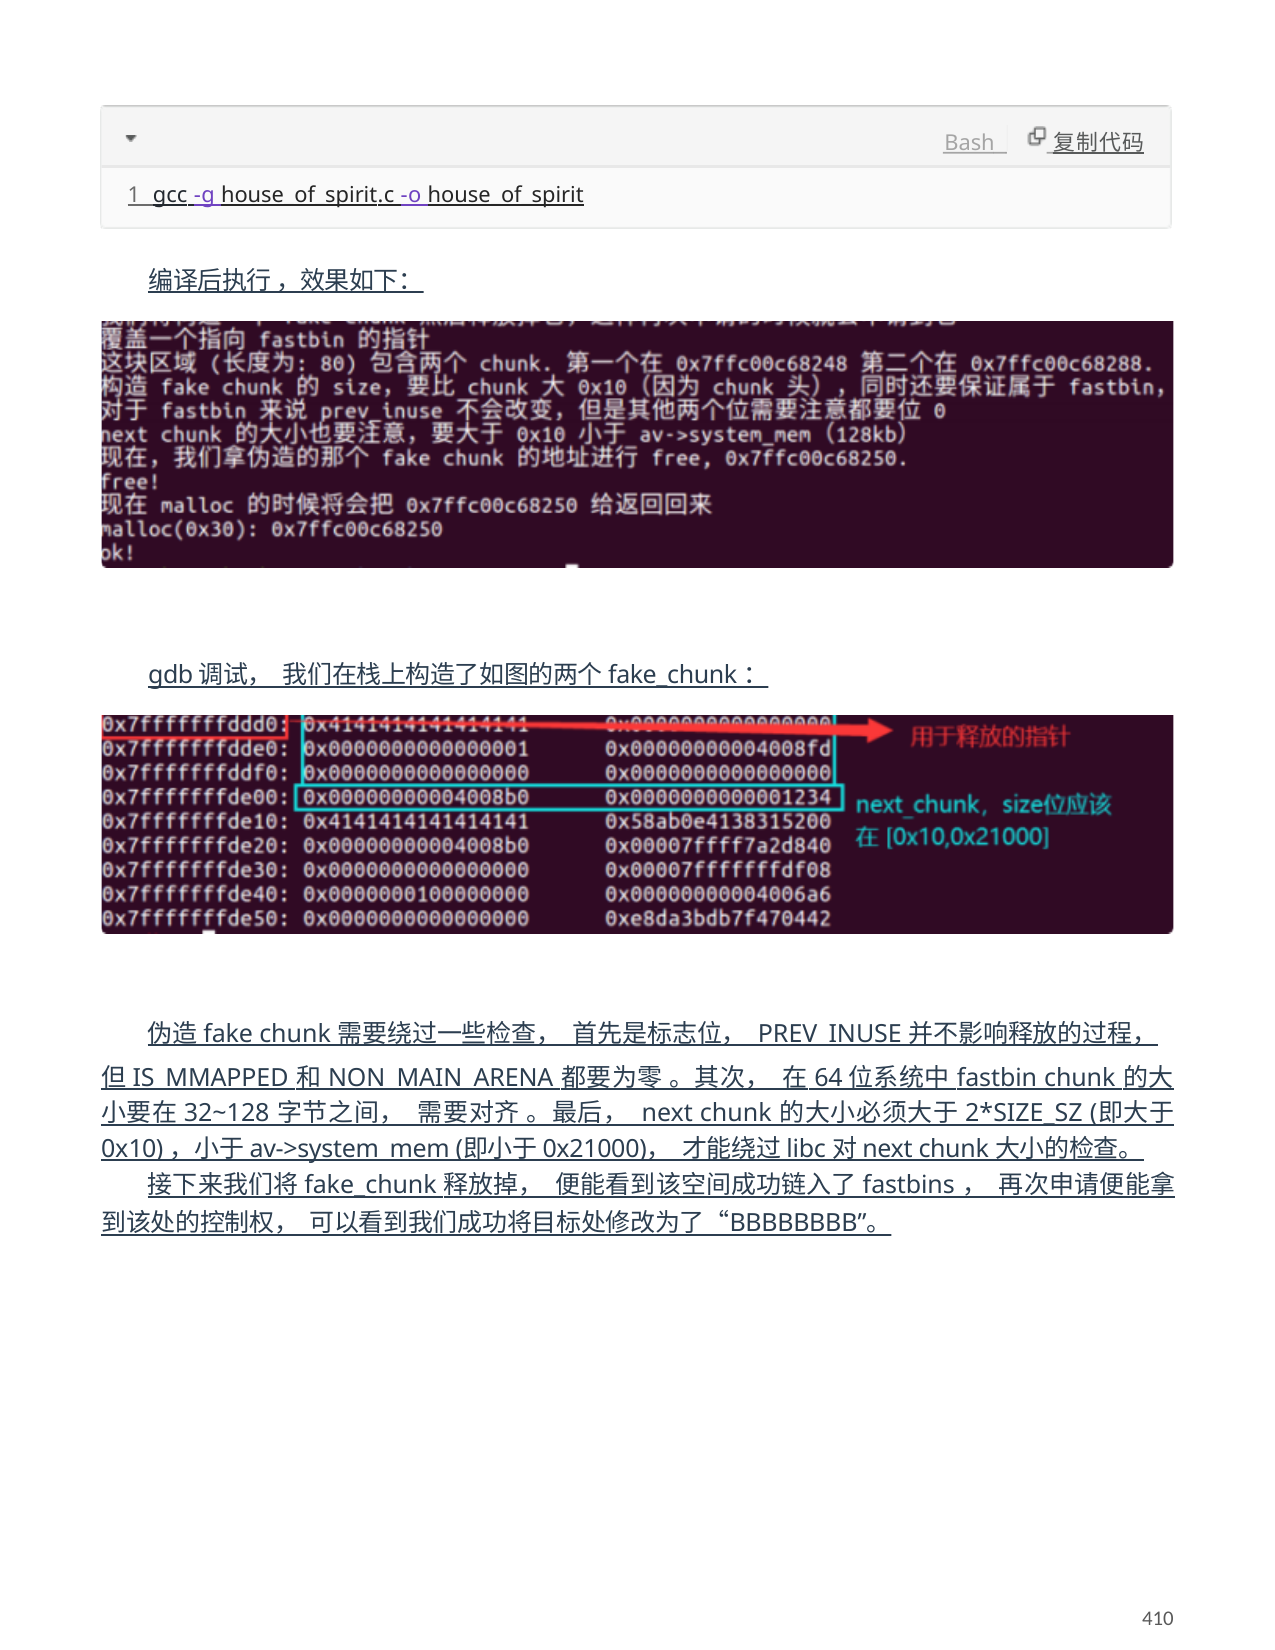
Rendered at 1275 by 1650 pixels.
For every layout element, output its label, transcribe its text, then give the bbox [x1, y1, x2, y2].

text 接下来我们将 fake_chunk 释放掉， 便能看到该空间成功链入了 fastbins ， 再次申请便能拿 到该处的控制权， 可以看到我们成功将目标处修改为了“BBBBBBBB”。 [101, 1165, 1175, 1239]
text 但 IS_MMAPPED 和 NON_MAIN_ARENA 都要为零 。其次， 在64位系统中 fastbin chunk 的大 小要在 32~128 字节之间， 需要对齐 。最后， next chunk 的大小必须大于 2*SIZE_SZ (即大于 0x10) ，小于 av->system_mem (即小于0x21000)， 才能绕过 libc 对 next chunk 大小的检查。 [101, 1058, 1174, 1124]
text 编译后执行 ，效果如下： [148, 267, 1175, 295]
picture [125, 135, 137, 142]
picture [101, 321, 1174, 568]
text Bash 复制代码 [100, 131, 1144, 155]
text 但 IS_MMAPPED 和 NON_MAIN_ARENA 都要为零 。其次， 在64位系统中 fastbin chunk 的大 小要在 32~128 字节之间， 需要对齐 。最后， next chunk 的大小必须大于 2*SIZE_SZ (即大于 0x10) ，小于 av->system_mem (即小于0x21000)， 才能绕过 libc 对 next chunk 大小的检查。 [101, 1126, 1174, 1165]
picture [100, 0, 1172, 229]
text 伪造 fake chunk 需要绕过⼀些检查， 首先是标志位， PREV_INUSE 并不影响释放的过程， [148, 1021, 1175, 1048]
picture [101, 715, 1174, 934]
text gdb调试， 我们在栈上构造了如图的两个 fake_chunk ： [148, 662, 1175, 689]
text 1 gcc -g house_of_spirit.c -o house_of_spirit [127, 182, 1175, 213]
